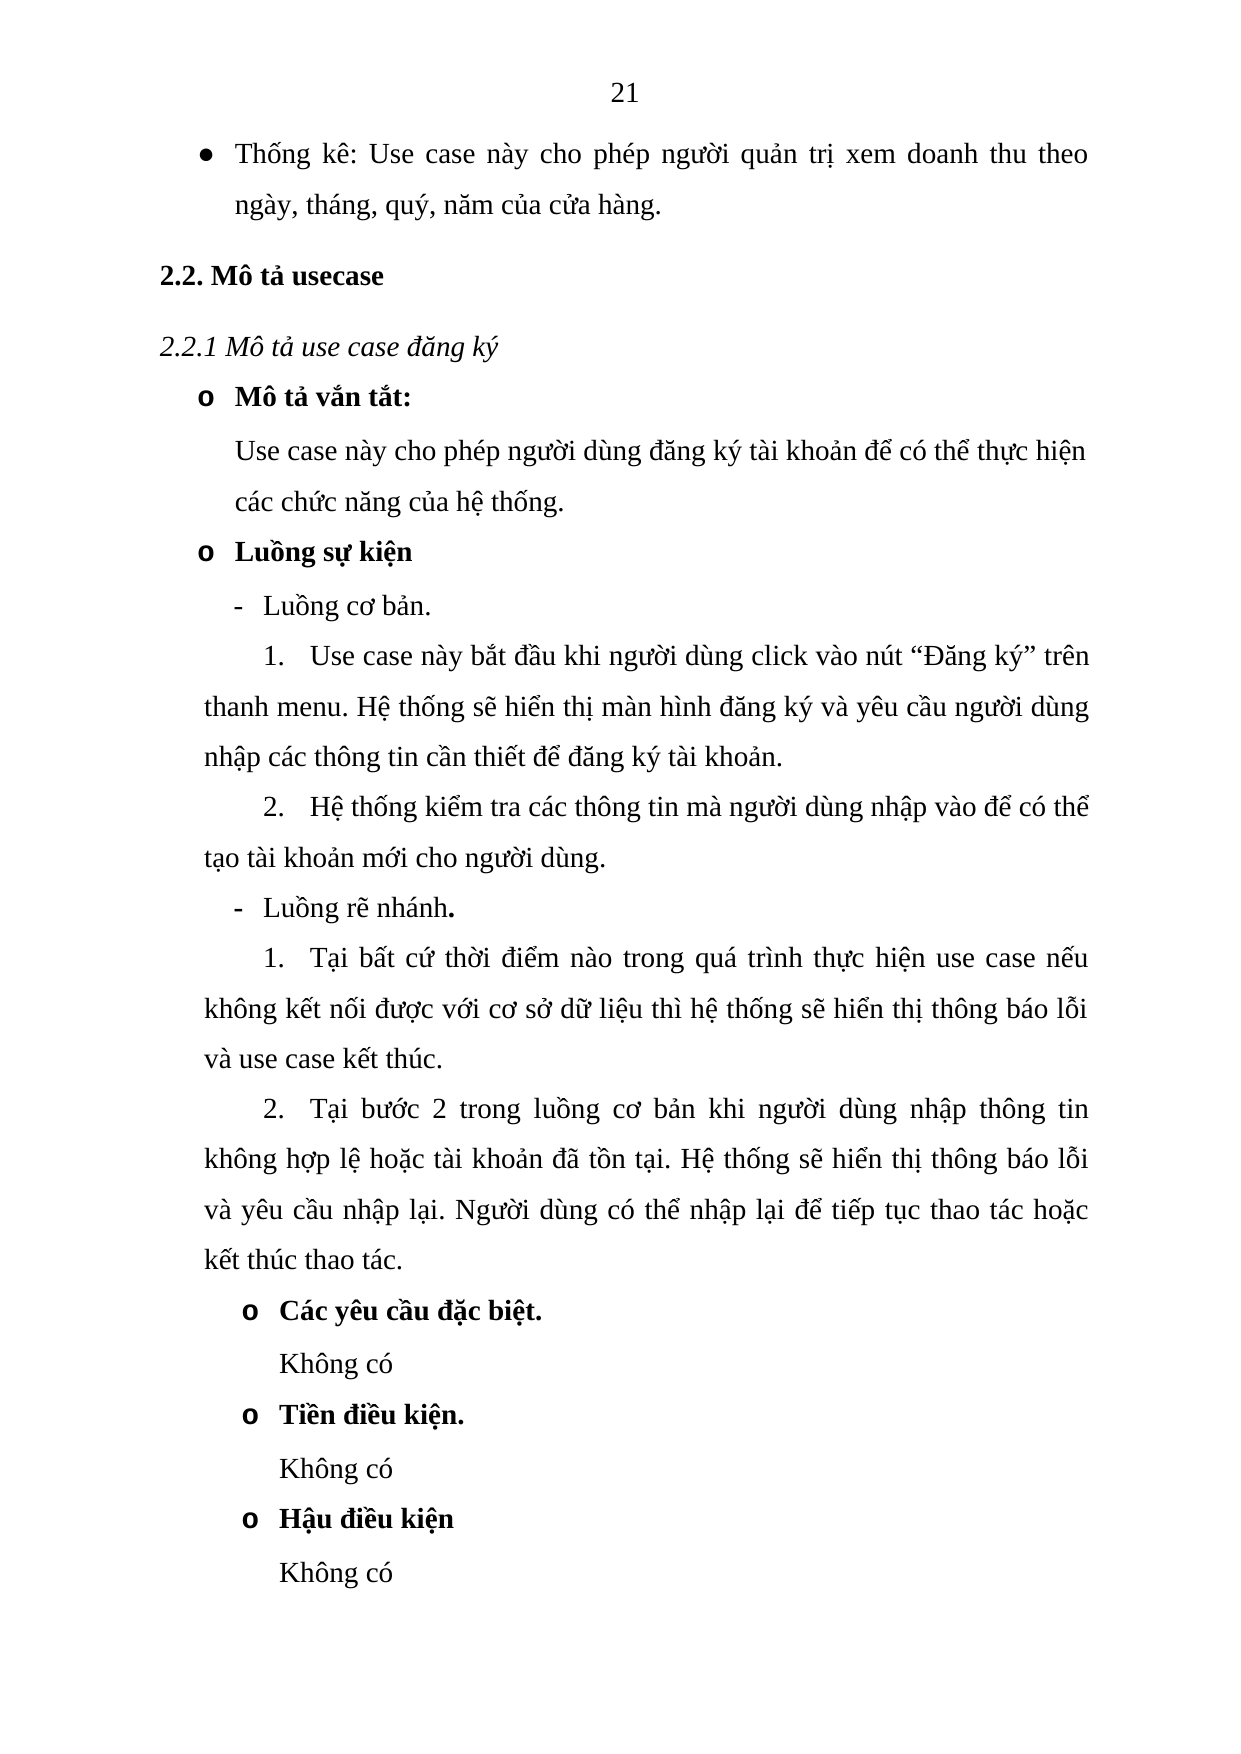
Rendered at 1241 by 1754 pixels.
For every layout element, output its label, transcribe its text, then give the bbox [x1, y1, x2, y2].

text Không có [279, 1451, 1090, 1484]
list Hệ thống kiểm tra các thông tin mà người dùng nhập vào để có thể tạo tài khoản mới cho người dùng. [204, 789, 1090, 873]
list Mô tả vắn tắt: [197, 379, 1090, 416]
text Use case này cho phép người dùng đăng ký tài khoản để có thể thực hiện các chức năng của hệ thống. [234, 433, 1090, 517]
list Luồng sự kiện [197, 534, 1090, 570]
list Tại bất cứ thời điểm nào trong quá trình thực hiện use case nếu không kết nối được với cơ sở dữ liệu thì hệ thống sẽ hiển thị thông báo lỗi và use case kết thúc. [204, 940, 1090, 1074]
subtitle 2.2. Mô tả usecase [159, 258, 1090, 292]
list Hậu điều kiện [241, 1501, 1090, 1537]
text Không có [279, 1347, 1090, 1380]
list Luồng rẽ nhánh. [233, 890, 1090, 924]
list Use case này bắt đầu khi người dùng click vào nút “Đăng ký” trên thanh menu. Hệ thống sẽ hiển thị màn hình đăng ký và yêu cầu người dùng nhập các thông tin cần thiết để đăng ký tài khoản. [204, 638, 1090, 773]
text ● Thống kê: Use case này cho phép người quản trị xem doanh thu theo ngày, tháng, quý, năm của cửa hàng. [197, 137, 1090, 220]
list Tiền điều kiện. [241, 1397, 1090, 1433]
list Tại bước 2 trong luồng cơ bản khi người dùng nhập thông tin không hợp lệ hoặc tài khoản đã tồn tại. Hệ thống sẽ hiển thị thông báo lỗi và yêu cầu nhập lại. Người dùng có thể nhập lại để tiếp tục thao tác hoặc kết thúc thao tác. [204, 1091, 1090, 1276]
list Các yêu cầu đặc biệt. [241, 1293, 1090, 1329]
subtitle 2.2.1 Mô tả use case đăng ký [159, 329, 1090, 363]
text Không có [279, 1555, 1090, 1589]
list Luồng cơ bản. [233, 588, 1090, 622]
